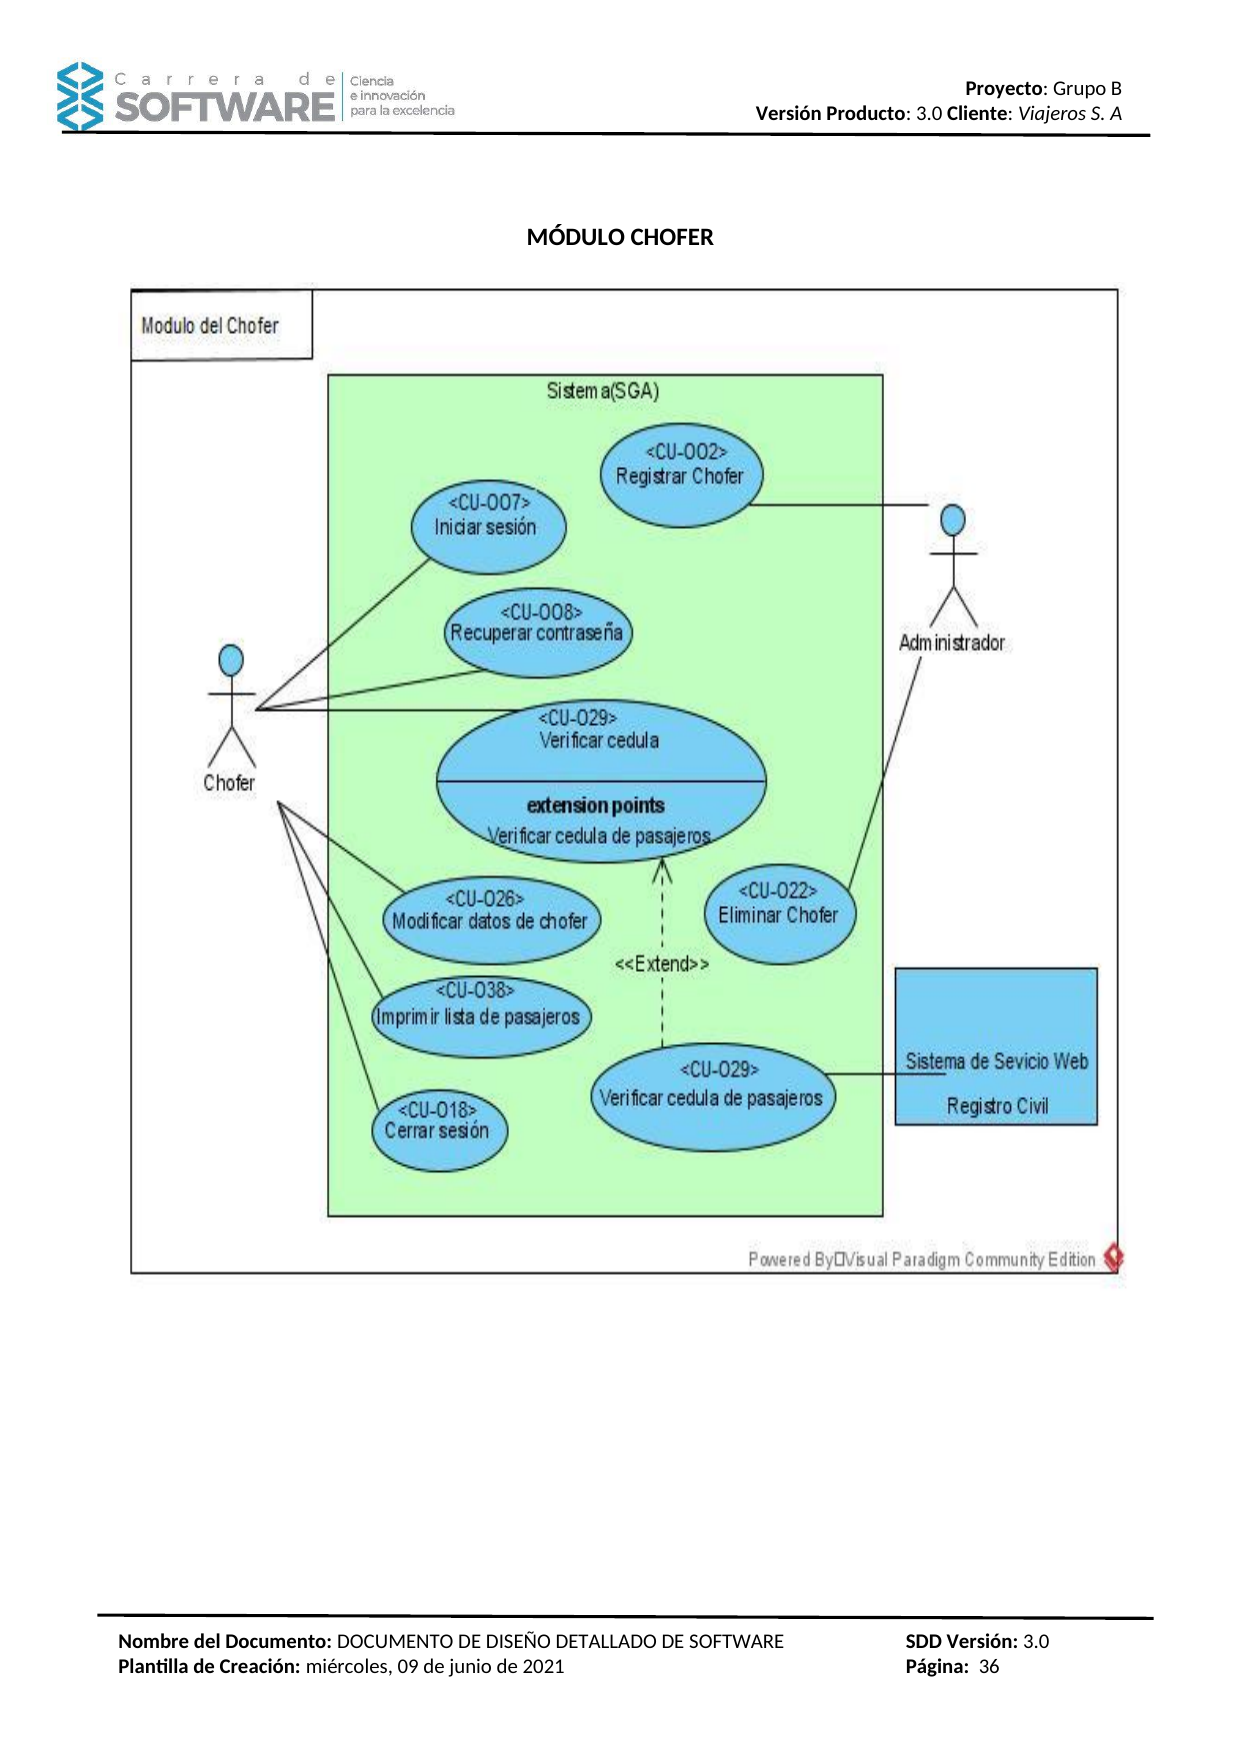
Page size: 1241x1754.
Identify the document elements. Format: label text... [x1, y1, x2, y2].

text MÓDULO CHOFER [118, 221, 1122, 251]
picture [118, 282, 1133, 1293]
picture [46, 46, 461, 154]
